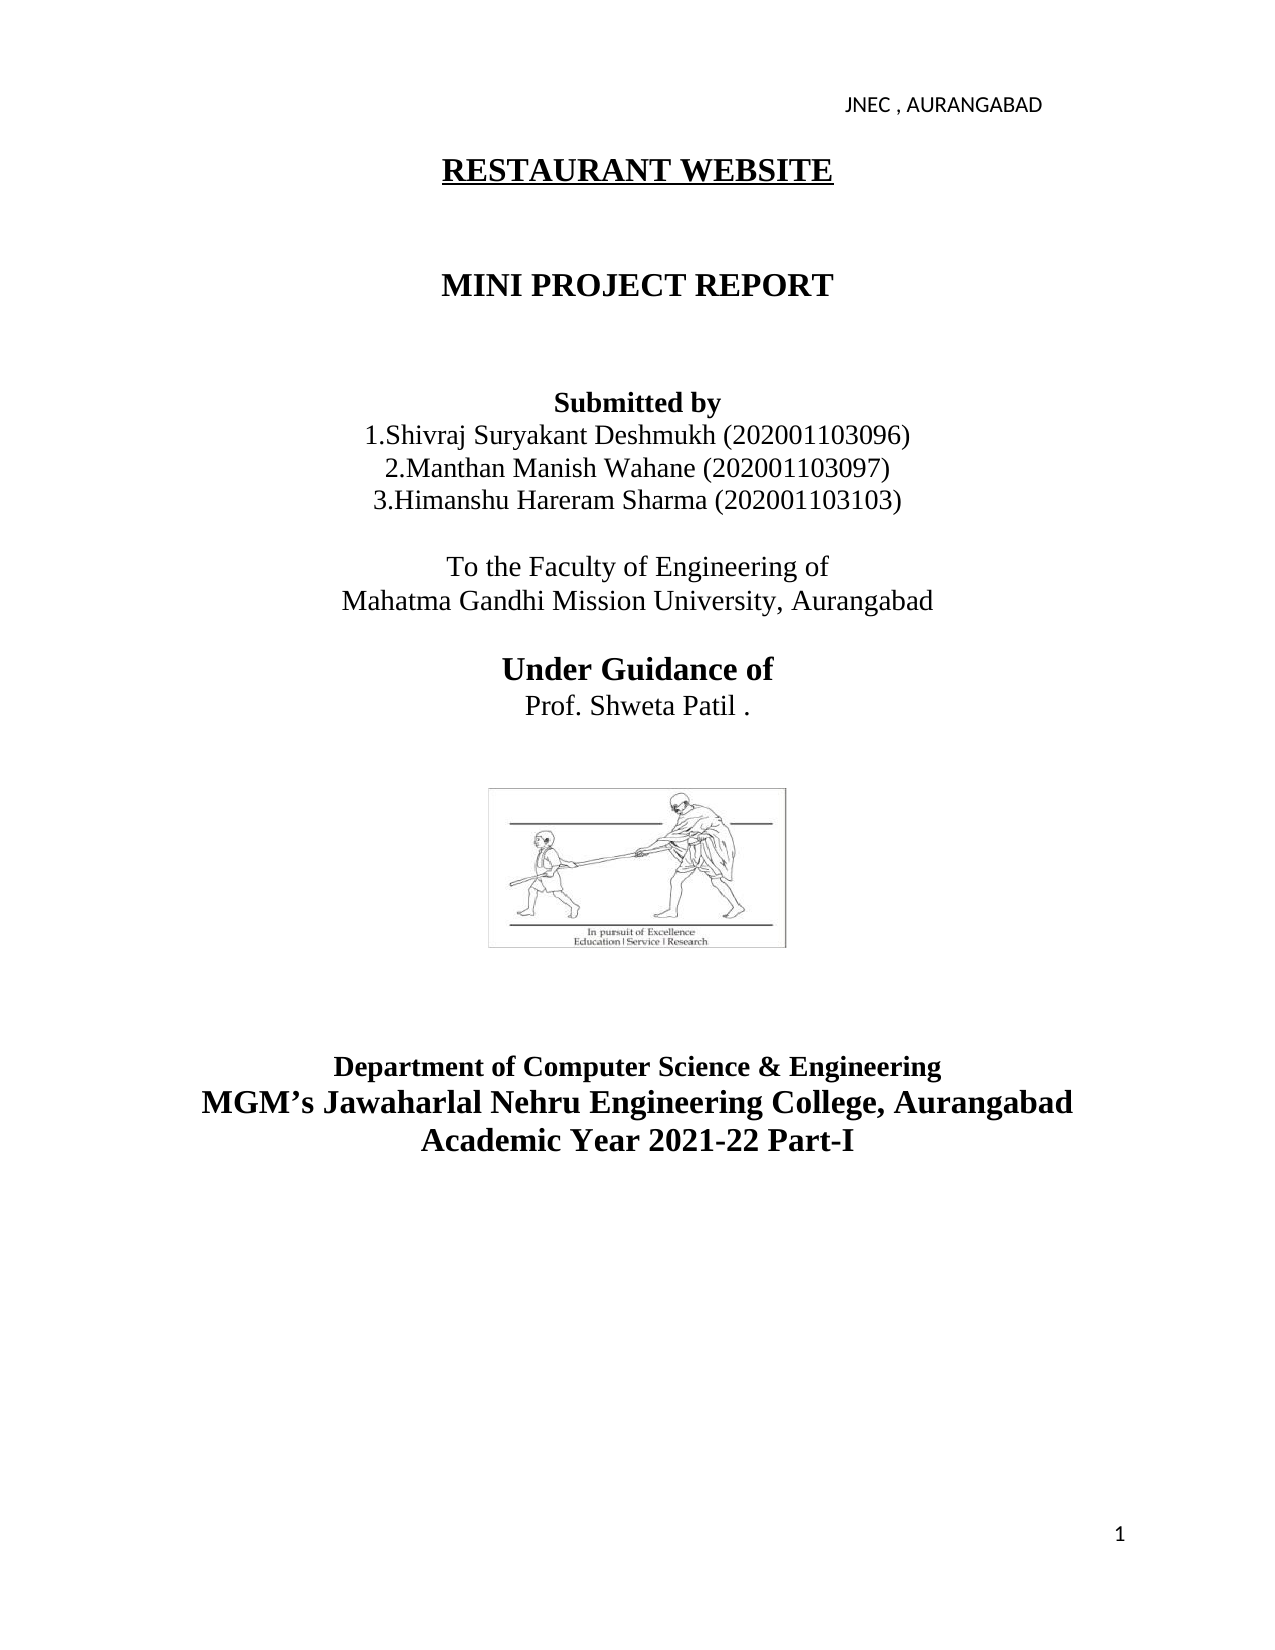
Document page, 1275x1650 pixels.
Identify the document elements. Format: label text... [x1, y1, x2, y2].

text MGM’s Jawaharlal Nehru Engineering College, Aurangabad [150, 1082, 1125, 1121]
text RESTAURANT WEBSITE [150, 150, 1125, 188]
picture [488, 788, 787, 948]
text 2.Manthan Manish Wahane (202001103097) [150, 451, 1125, 483]
text Department of Computer Science & Engineering [150, 1049, 1125, 1082]
text To the Faculty of Engineering of [150, 549, 1125, 583]
text Academic Year 2021-22 Part-I [150, 1121, 1125, 1159]
text Submitted by [150, 385, 1125, 418]
text 1.Shivraj Suryakant Deshmukh (202001103096) [150, 418, 1125, 451]
text MINI PROJECT REPORT [150, 265, 1125, 303]
text Mahatma Gandhi Mission University, Aurangabad [150, 583, 1125, 616]
text Under Guidance of [150, 650, 1125, 688]
text Prof. Shweta Patil . [150, 688, 1125, 722]
text 3.Himanshu Hareram Sharma (202001103103) [150, 483, 1125, 516]
